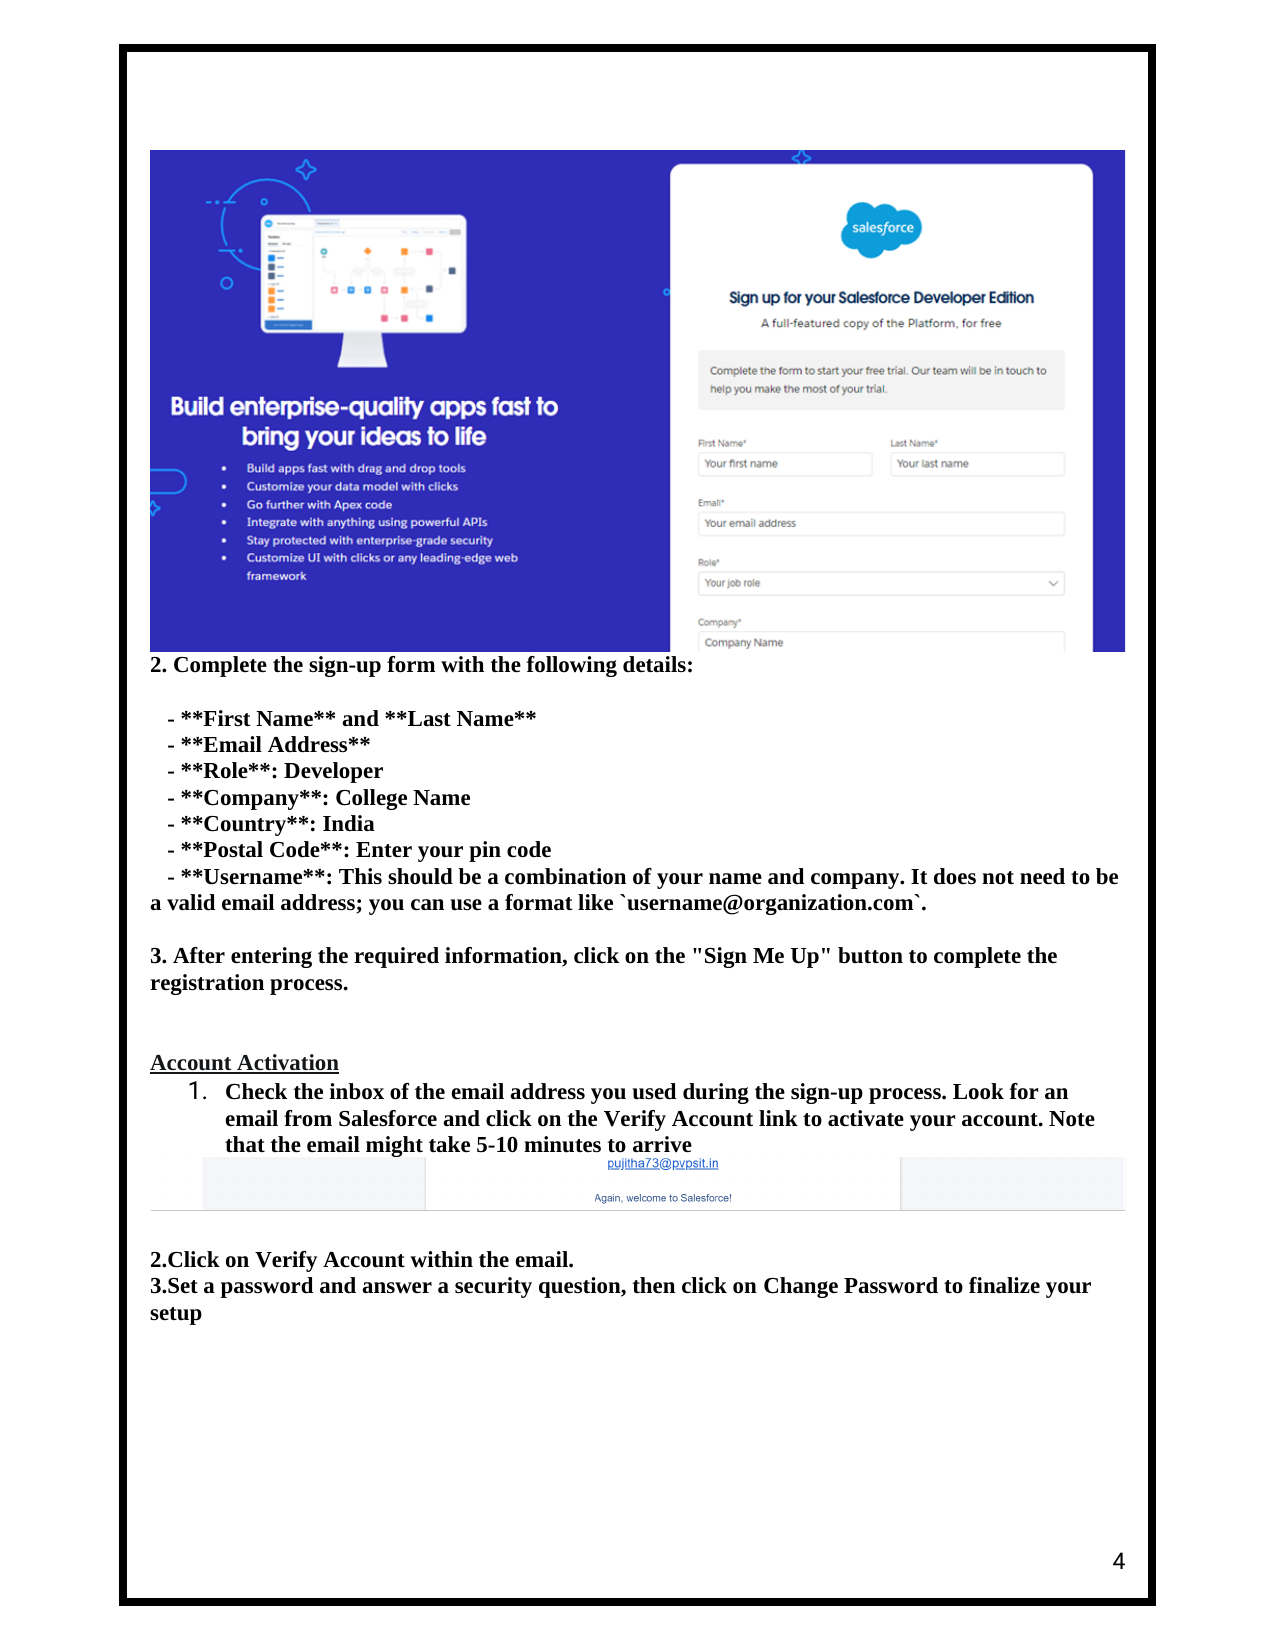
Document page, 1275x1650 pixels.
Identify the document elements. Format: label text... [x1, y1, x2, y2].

text 3.Set a password and answer a security question, then click on Change Password to finalize your setup [150, 1272, 1125, 1325]
list Check the inbox of the email address you used during the sign-up process. Look for an email from Salesforce and click on the Verify Account link to activate your account. Note that the email might take 5-10 minutes to arrive [187, 1076, 1125, 1157]
text Account Activation [150, 1049, 1125, 1076]
text 2. Complete the sign-up form with the following details: [150, 652, 1125, 678]
text - **Postal Code**: Enter your pin code [150, 837, 1125, 863]
text - **Company**: College Name [150, 784, 1125, 810]
picture [150, 150, 1125, 652]
text - **Username**: This should be a combination of your name and company. It does not need to be a valid email address; you can use a format like `username@organization.com`. [150, 863, 1125, 916]
text - **First Name** and **Last Name** [150, 705, 1125, 731]
text - **Role**: Developer [150, 757, 1125, 784]
text - **Email Address** [150, 731, 1125, 757]
text 2.Click on Verify Account within the email. [150, 1246, 1125, 1272]
text - **Country**: India [150, 810, 1125, 837]
text 3. After entering the required information, click on the "Sign Me Up" button to complete the registration process. [150, 942, 1125, 995]
picture [150, 1157, 1125, 1211]
